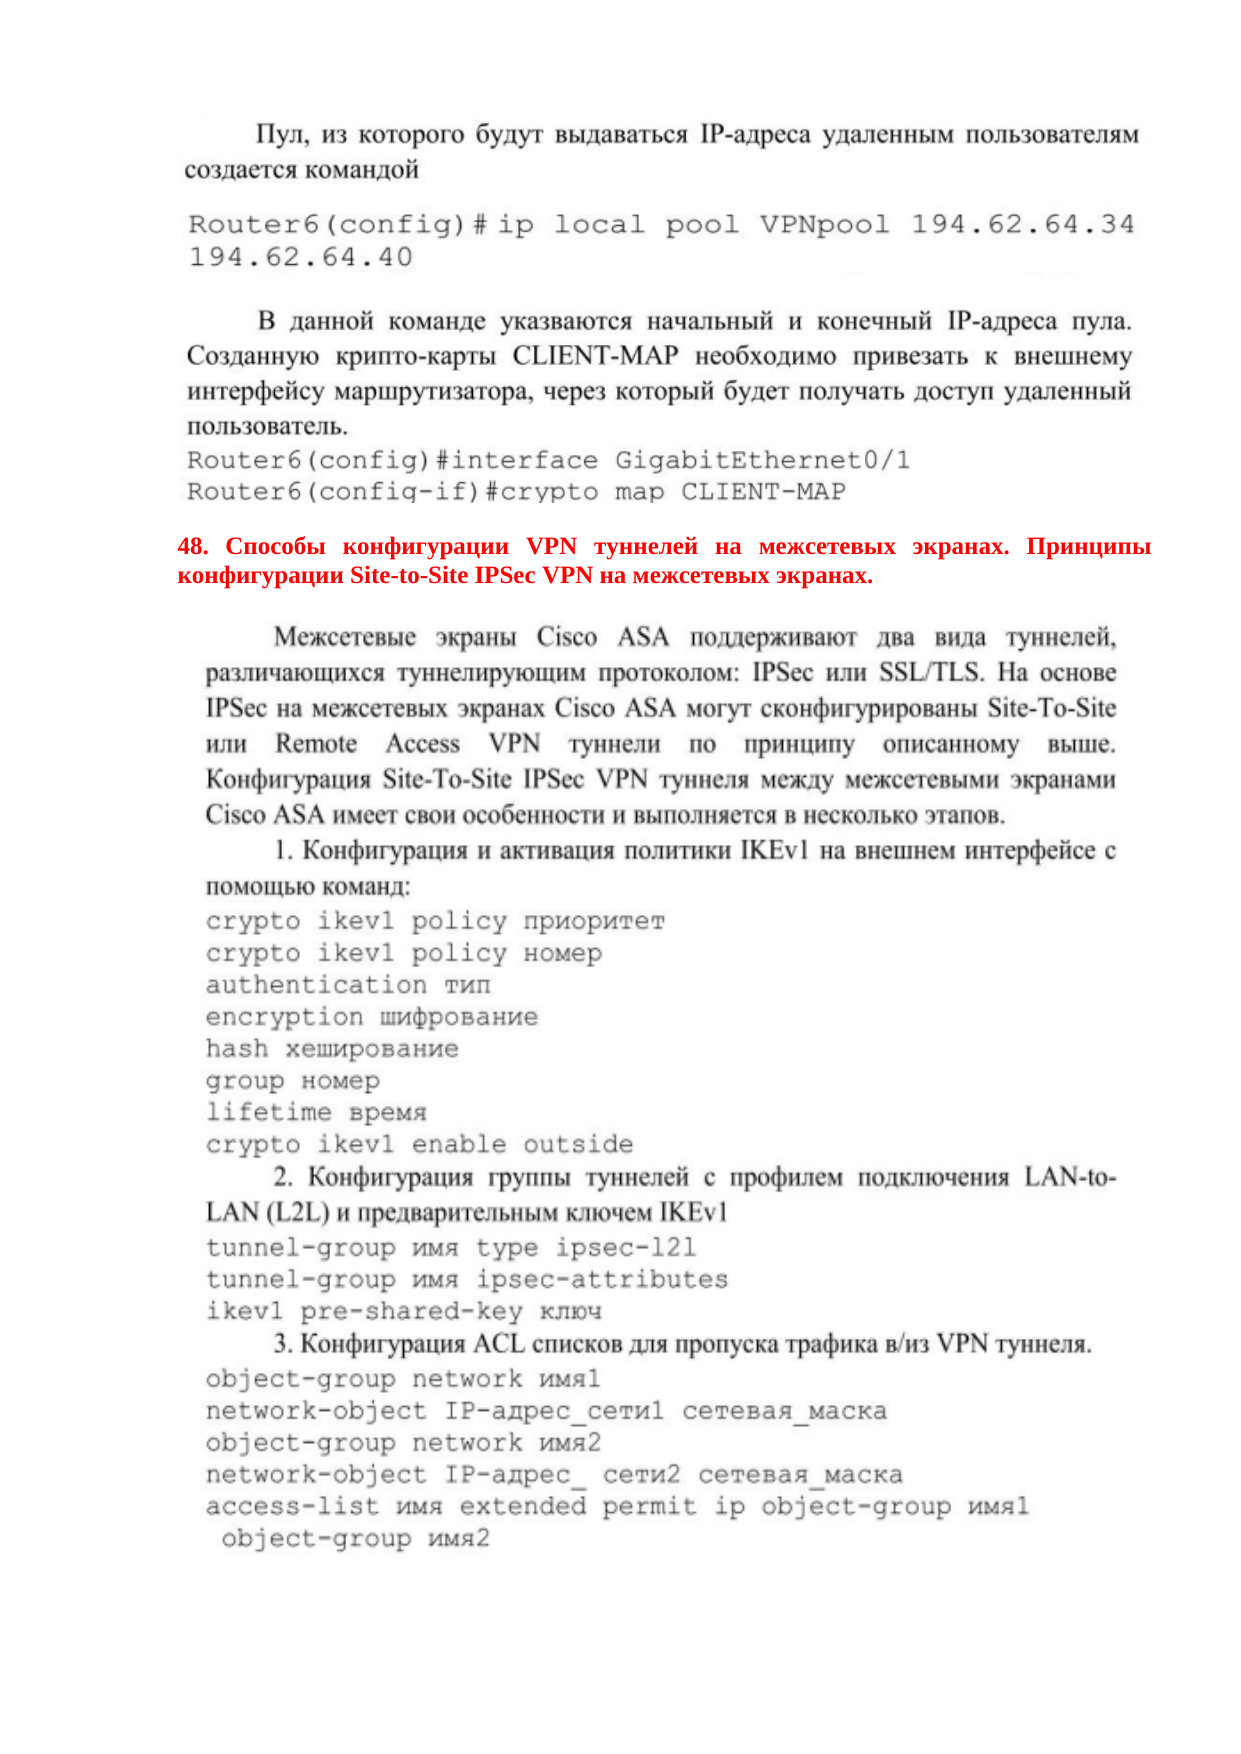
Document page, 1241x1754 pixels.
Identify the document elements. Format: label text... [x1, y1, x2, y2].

picture [177, 617, 1145, 1565]
picture [177, 305, 1152, 503]
text 48. Способы конфигурации VPN туннелей на межсетевых экранах. Принципы конфигурации Site-to-Site IPSec VPN на межсетевых экранах. [177, 531, 1152, 589]
picture [177, 118, 1241, 277]
